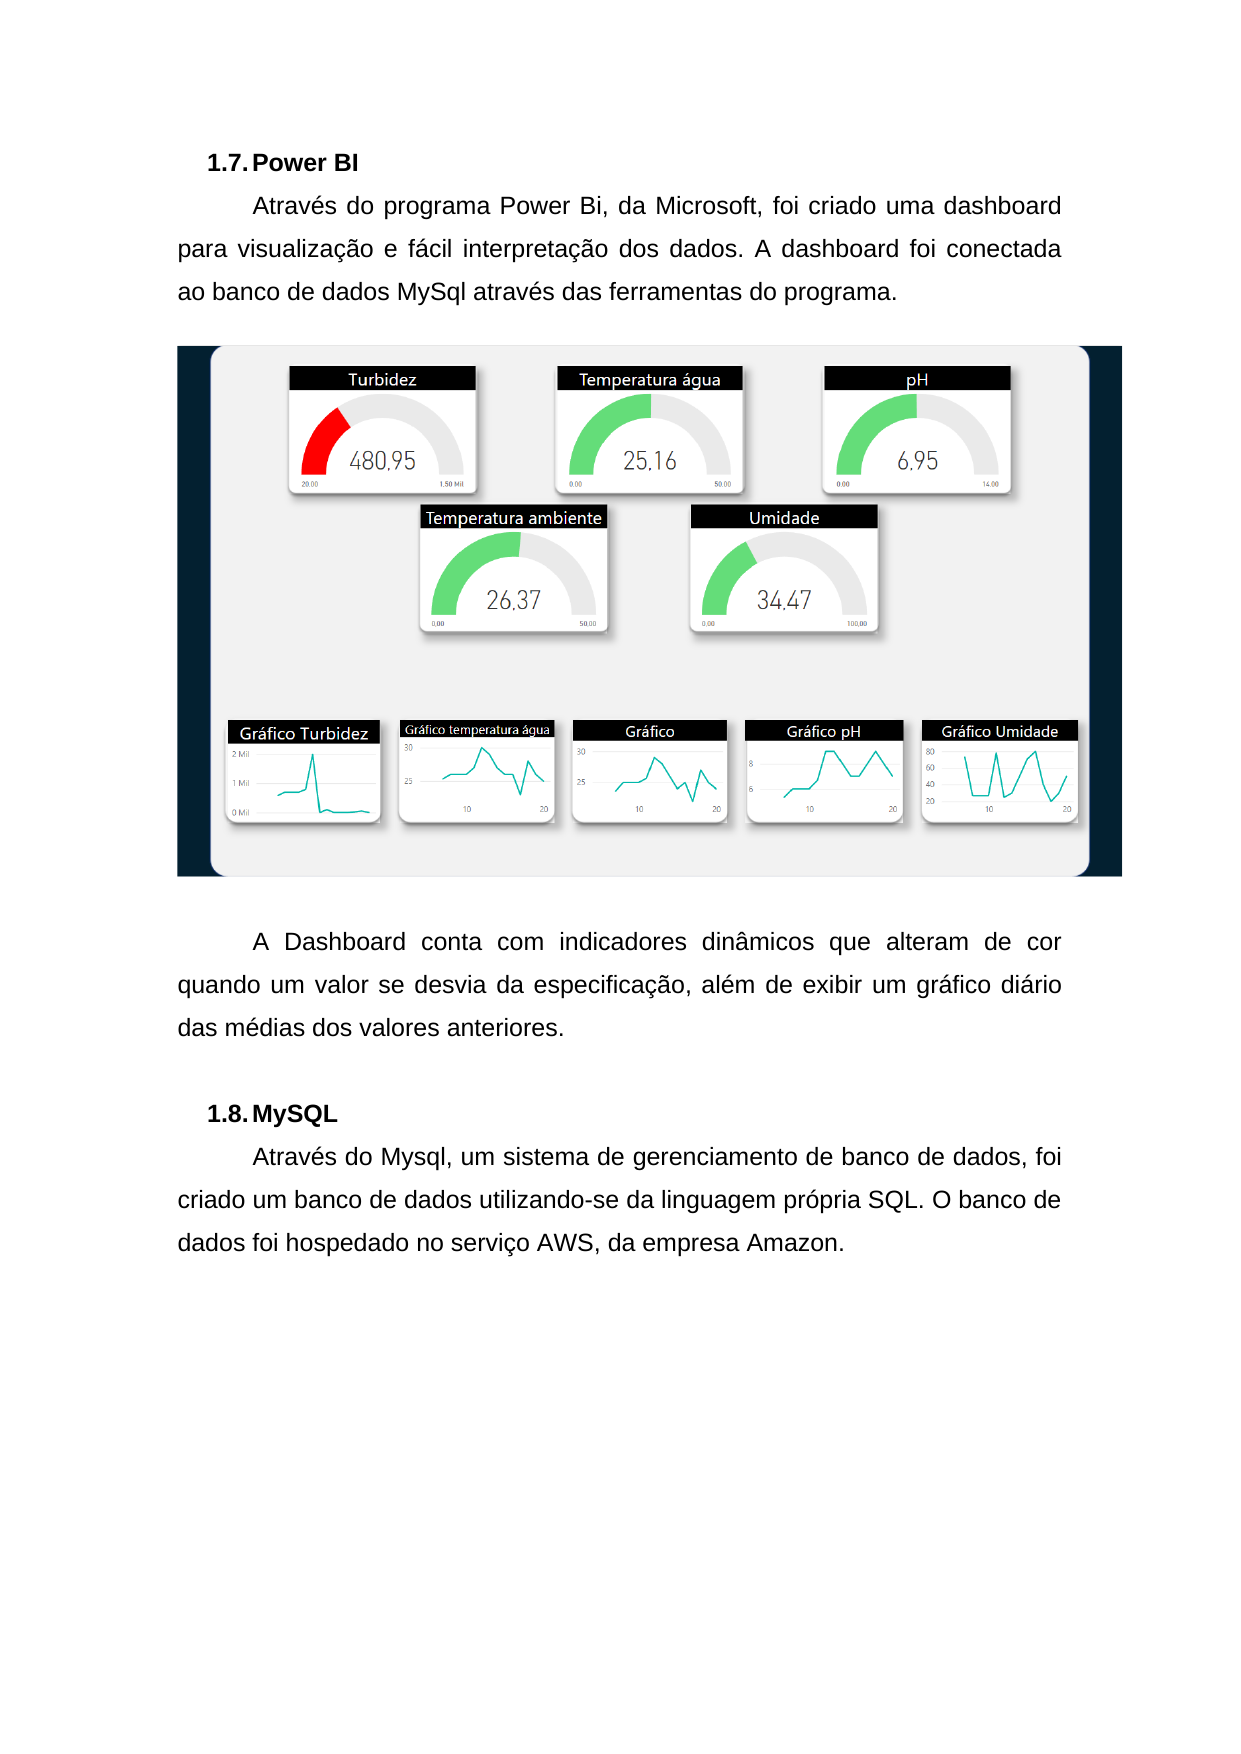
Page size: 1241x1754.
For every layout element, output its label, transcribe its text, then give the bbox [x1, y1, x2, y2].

text Através do Mysql, um sistema de gerenciamento de banco de dados, foi criado um banco de dados utilizando-se da linguagem própria SQL. O banco de dados foi hospedado no serviço AWS, da empresa Amazon. [177, 1142, 1063, 1257]
list MySQL [207, 1099, 1063, 1128]
text Através do programa Power Bi, da Microsoft, foi criado uma dashboard para visualização e fácil interpretação dos dados. A dashboard foi conectada ao banco de dados MySql através das ferramentas do programa. [177, 191, 1063, 306]
picture [177, 345, 1123, 877]
text A Dashboard conta com indicadores dinâmicos que alteram de cor quando um valor se desvia da especificação, além de exibir um gráfico diário das médias dos valores anteriores. [177, 927, 1063, 1042]
list Power BI [207, 148, 1063, 176]
